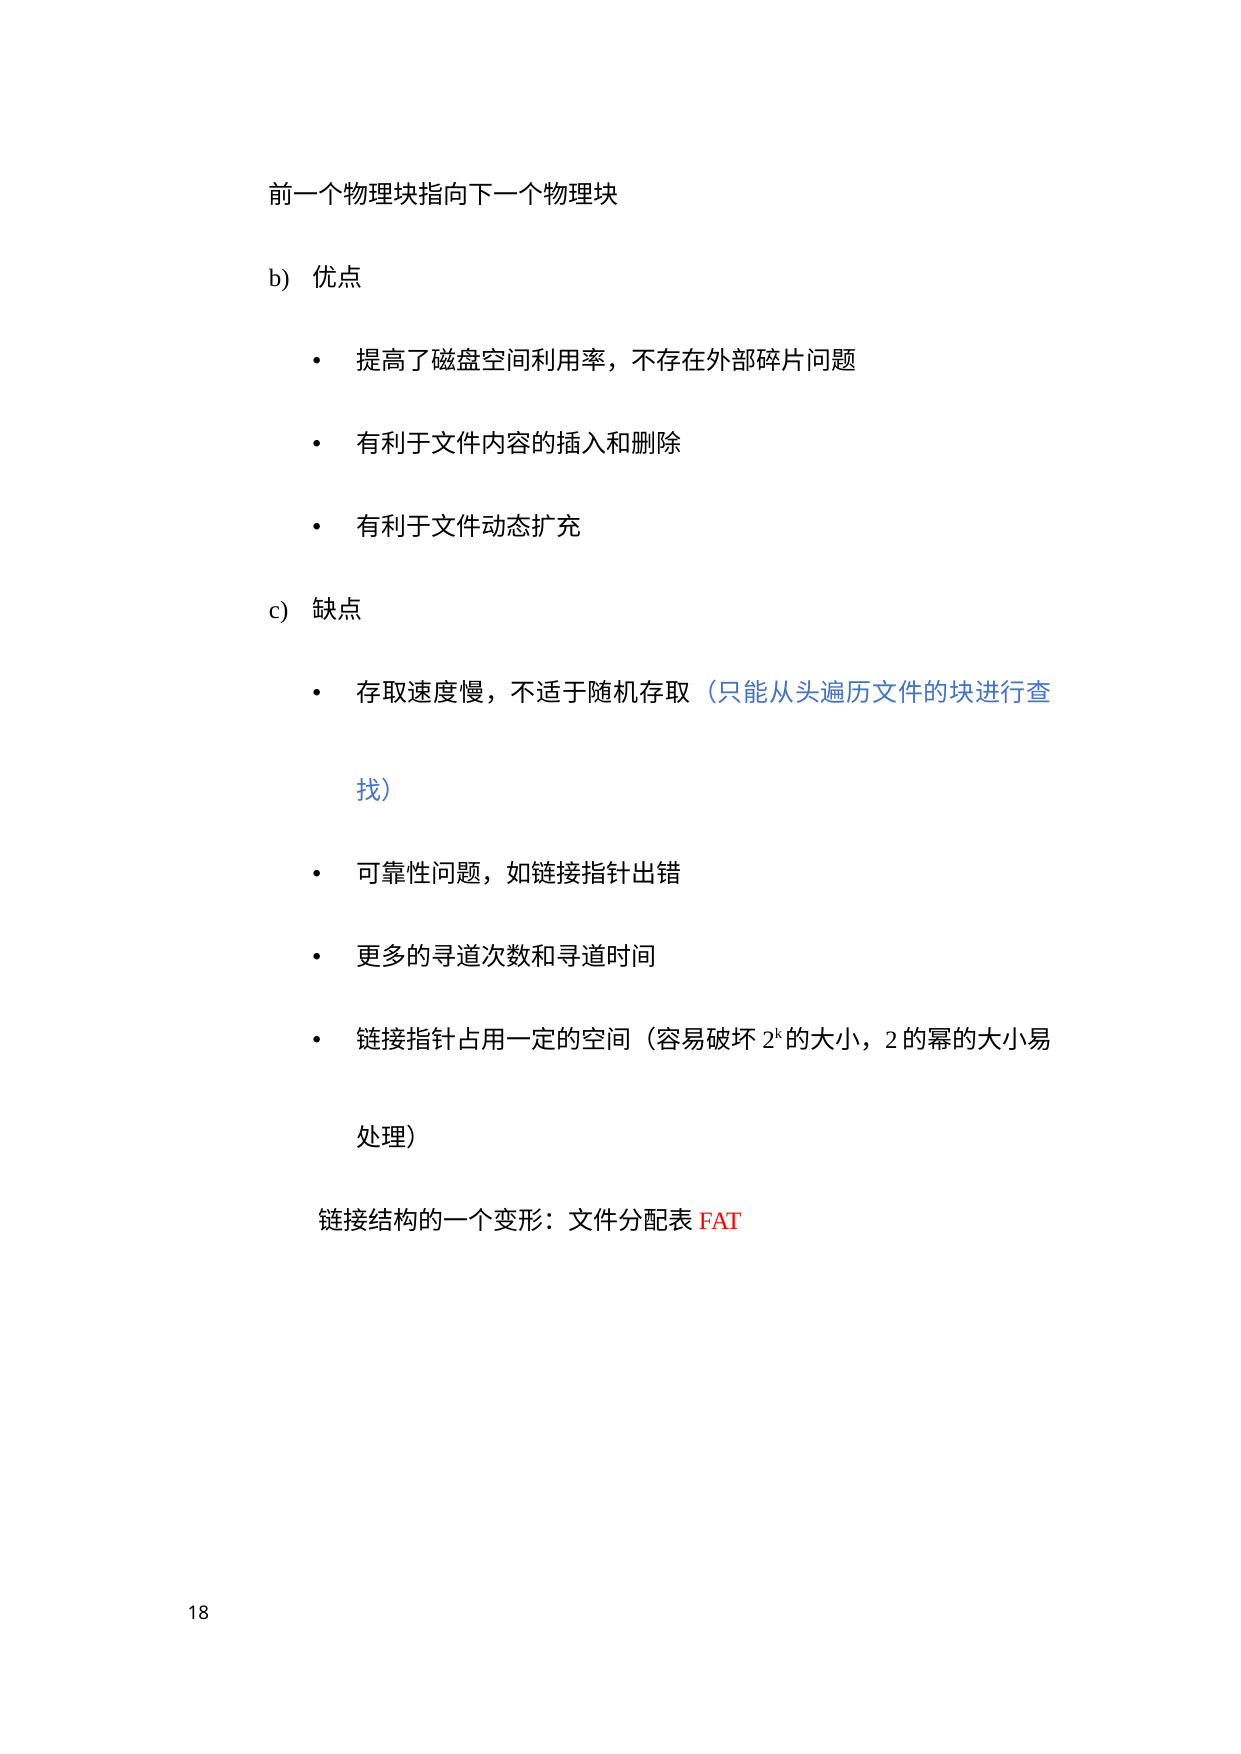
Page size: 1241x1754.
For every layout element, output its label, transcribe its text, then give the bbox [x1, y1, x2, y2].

list 缺点 [269, 575, 1053, 640]
list 可靠性问题，如链接指针出错 [312, 839, 1053, 904]
list 提高了磁盘空间利用率，不存在外部碎片问题 [312, 326, 1053, 391]
list 有利于文件内容的插入和删除 [312, 409, 1053, 474]
text 链接结构的一个变形：文件分配表FAT [187, 1186, 1053, 1251]
list 优点 [269, 243, 1053, 308]
list 存取速度慢，不适于随机存取（只能从头遍历文件的块进行查找） [312, 658, 1053, 821]
list 有利于文件动态扩充 [312, 492, 1053, 557]
list 链接指针占用一定的空间（容易破坏2k的大小，2的幂的大小易处理） [312, 1005, 1053, 1168]
list 更多的寻道次数和寻道时间 [312, 922, 1053, 987]
list 一个文件的信息存放在若干不连续的物理块中，各块之间通过指针连接，前一个物理块指向下一个物理块 [269, 160, 1053, 225]
